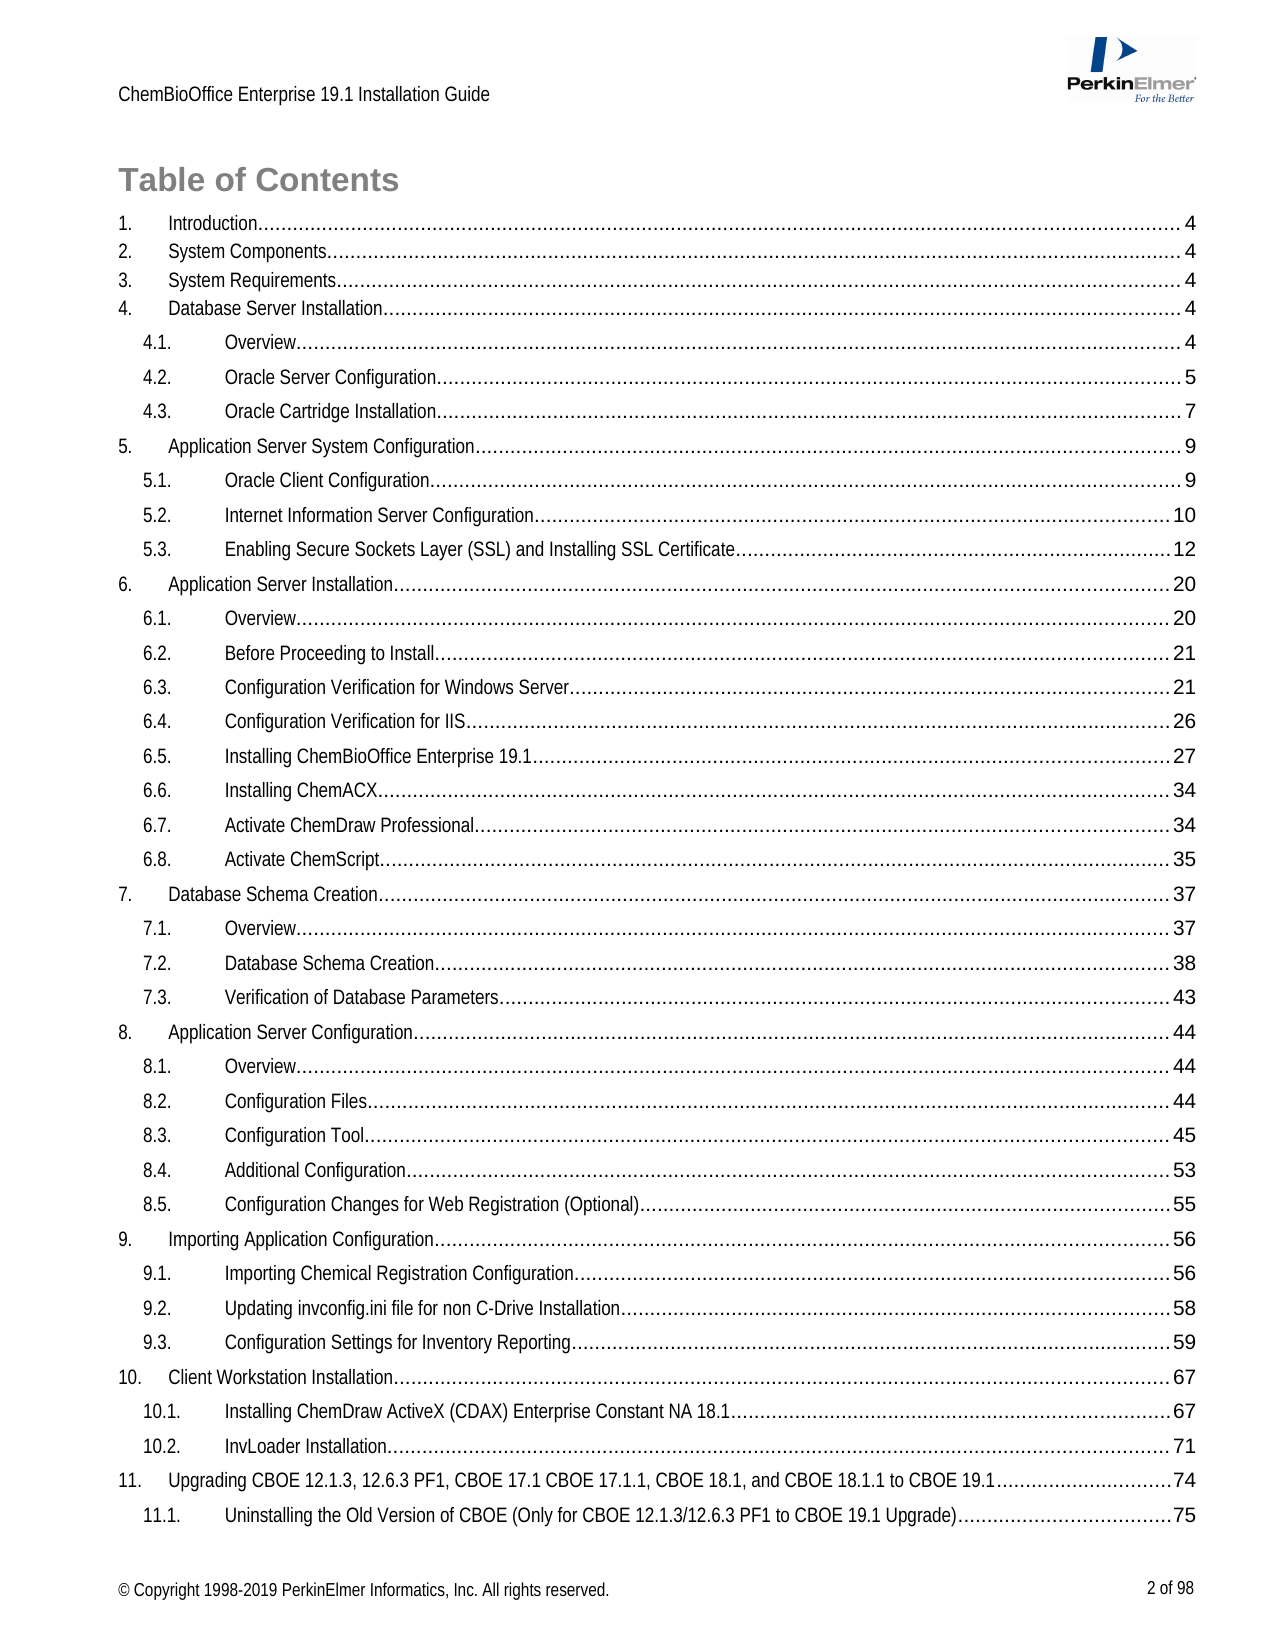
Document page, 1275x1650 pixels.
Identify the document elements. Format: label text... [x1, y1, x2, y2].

text 1. Introduction 4 [118, 211, 1204, 235]
text 9.1. Importing Chemical Registration Configuration 56 [143, 1261, 1204, 1285]
text 8.3. Configuration Tool 45 [143, 1123, 1204, 1147]
text 6.4. Configuration Verification for IIS 26 [143, 709, 1204, 733]
text 6.6. Installing ChemACX 34 [143, 778, 1204, 802]
text 10.2. InvLoader Installation 71 [143, 1433, 1204, 1457]
text 7.1. Overview 37 [143, 916, 1204, 940]
text 6.3. Configuration Verification for Windows Server 21 [143, 675, 1204, 699]
text 2. System Components 4 [118, 239, 1204, 263]
text 9.3. Configuration Settings for Inventory Reporting 59 [143, 1330, 1204, 1354]
text 6.2. Before Proceeding to Install 21 [143, 640, 1204, 664]
text 9. Importing Application Configuration 56 [118, 1227, 1204, 1251]
text 5.2. Internet Information Server Configuration 10 [143, 502, 1204, 527]
text 8.2. Configuration Files 44 [143, 1089, 1204, 1113]
text 8.5. Configuration Changes for Web Registration (Optional) 55 [143, 1192, 1204, 1216]
text 10. Client Workstation Installation 67 [118, 1364, 1204, 1388]
text 9.2. Updating invconfig.ini file for non C-Drive Installation 58 [143, 1296, 1204, 1319]
text Table of Contents [118, 160, 1204, 198]
text 11. Upgrading CBOE 12.1.3, 12.6.3 PF1, CBOE 17.1 CBOE 17.1.1, CBOE 18.1, and CBOE 18.1.1 to CBOE 19.1 74 [118, 1468, 1204, 1492]
text 8.1. Overview 44 [143, 1054, 1204, 1078]
text 4. Database Server Installation 4 [118, 296, 1204, 320]
text 7. Database Schema Creation 37 [118, 882, 1204, 906]
picture [1067, 37, 1197, 102]
text 6.8. Activate ChemScript 35 [143, 847, 1204, 871]
text 6. Application Server Installation 20 [118, 571, 1204, 596]
text 7.2. Database Schema Creation 38 [143, 951, 1204, 975]
text 10.1. Installing ChemDraw ActiveX (CDAX) Enterprise Constant NA 18.1 67 [143, 1399, 1204, 1423]
text 6.5. Installing ChemBioOffice Enterprise 19.1 27 [143, 744, 1204, 768]
text 8. Application Server Configuration 44 [118, 1020, 1204, 1044]
text 8.4. Additional Configuration 53 [143, 1158, 1204, 1182]
text 6.7. Activate ChemDraw Professional 34 [143, 813, 1204, 837]
text 5. Application Server System Configuration 9 [118, 433, 1204, 458]
text 5.1. Oracle Client Configuration 9 [143, 468, 1204, 492]
text 3. System Requirements 4 [118, 267, 1204, 291]
text 4.1. Overview 4 [143, 330, 1204, 354]
text 5.3. Enabling Secure Sockets Layer (SSL) and Installing SSL Certificate 12 [143, 537, 1204, 561]
text 4.3. Oracle Cartridge Installation 7 [143, 399, 1204, 423]
text 6.1. Overview 20 [143, 606, 1204, 630]
text 11.1. Uninstalling the Old Version of CBOE (Only for CBOE 12.1.3/12.6.3 PF1 to CBOE 19.1 Upgrade) 75 [143, 1502, 1204, 1526]
text 7.3. Verification of Database Parameters 43 [143, 985, 1204, 1009]
text 4.2. Oracle Server Configuration 5 [143, 364, 1204, 389]
